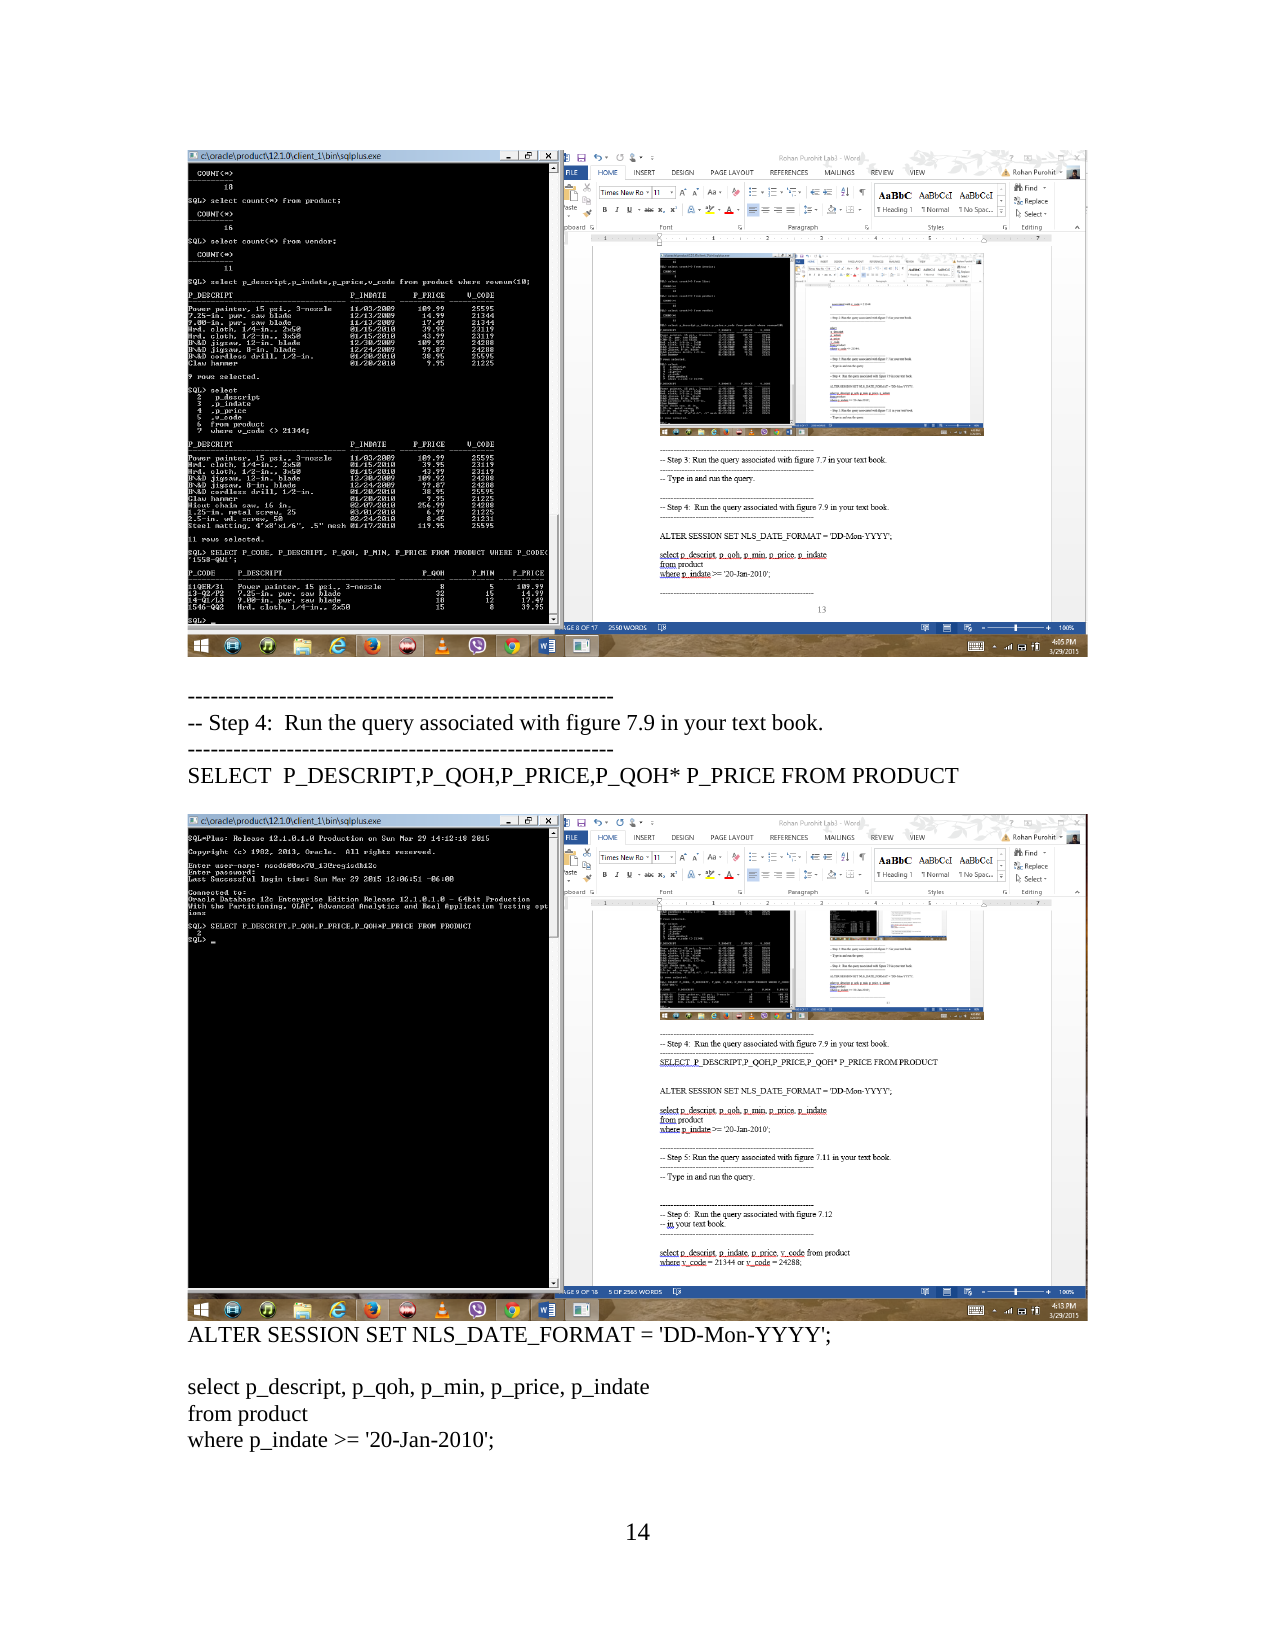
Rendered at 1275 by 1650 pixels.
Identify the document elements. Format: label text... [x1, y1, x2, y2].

text ALTER SESSION SET NLS_DATE_FORMAT = 'DD-Mon-YYYY'; [187, 1321, 1087, 1347]
picture [187, 814, 1088, 1321]
text -------------------------------------------------------- [187, 683, 1087, 709]
text -- Step 4: Run the query associated with figure 7.9 in your text book. [187, 709, 1087, 735]
text -------------------------------------------------------- [187, 735, 1087, 762]
text from product [187, 1400, 1087, 1426]
text select p_descript, p_qoh, p_min, p_price, p_indate [187, 1373, 1087, 1400]
text where p_indate >= '20-Jan-2010'; [187, 1426, 1087, 1452]
picture [187, 150, 1088, 657]
text SELECT P_DESCRIPT,P_QOH,P_PRICE,P_QOH* P_PRICE FROM PRODUCT [187, 762, 1087, 788]
